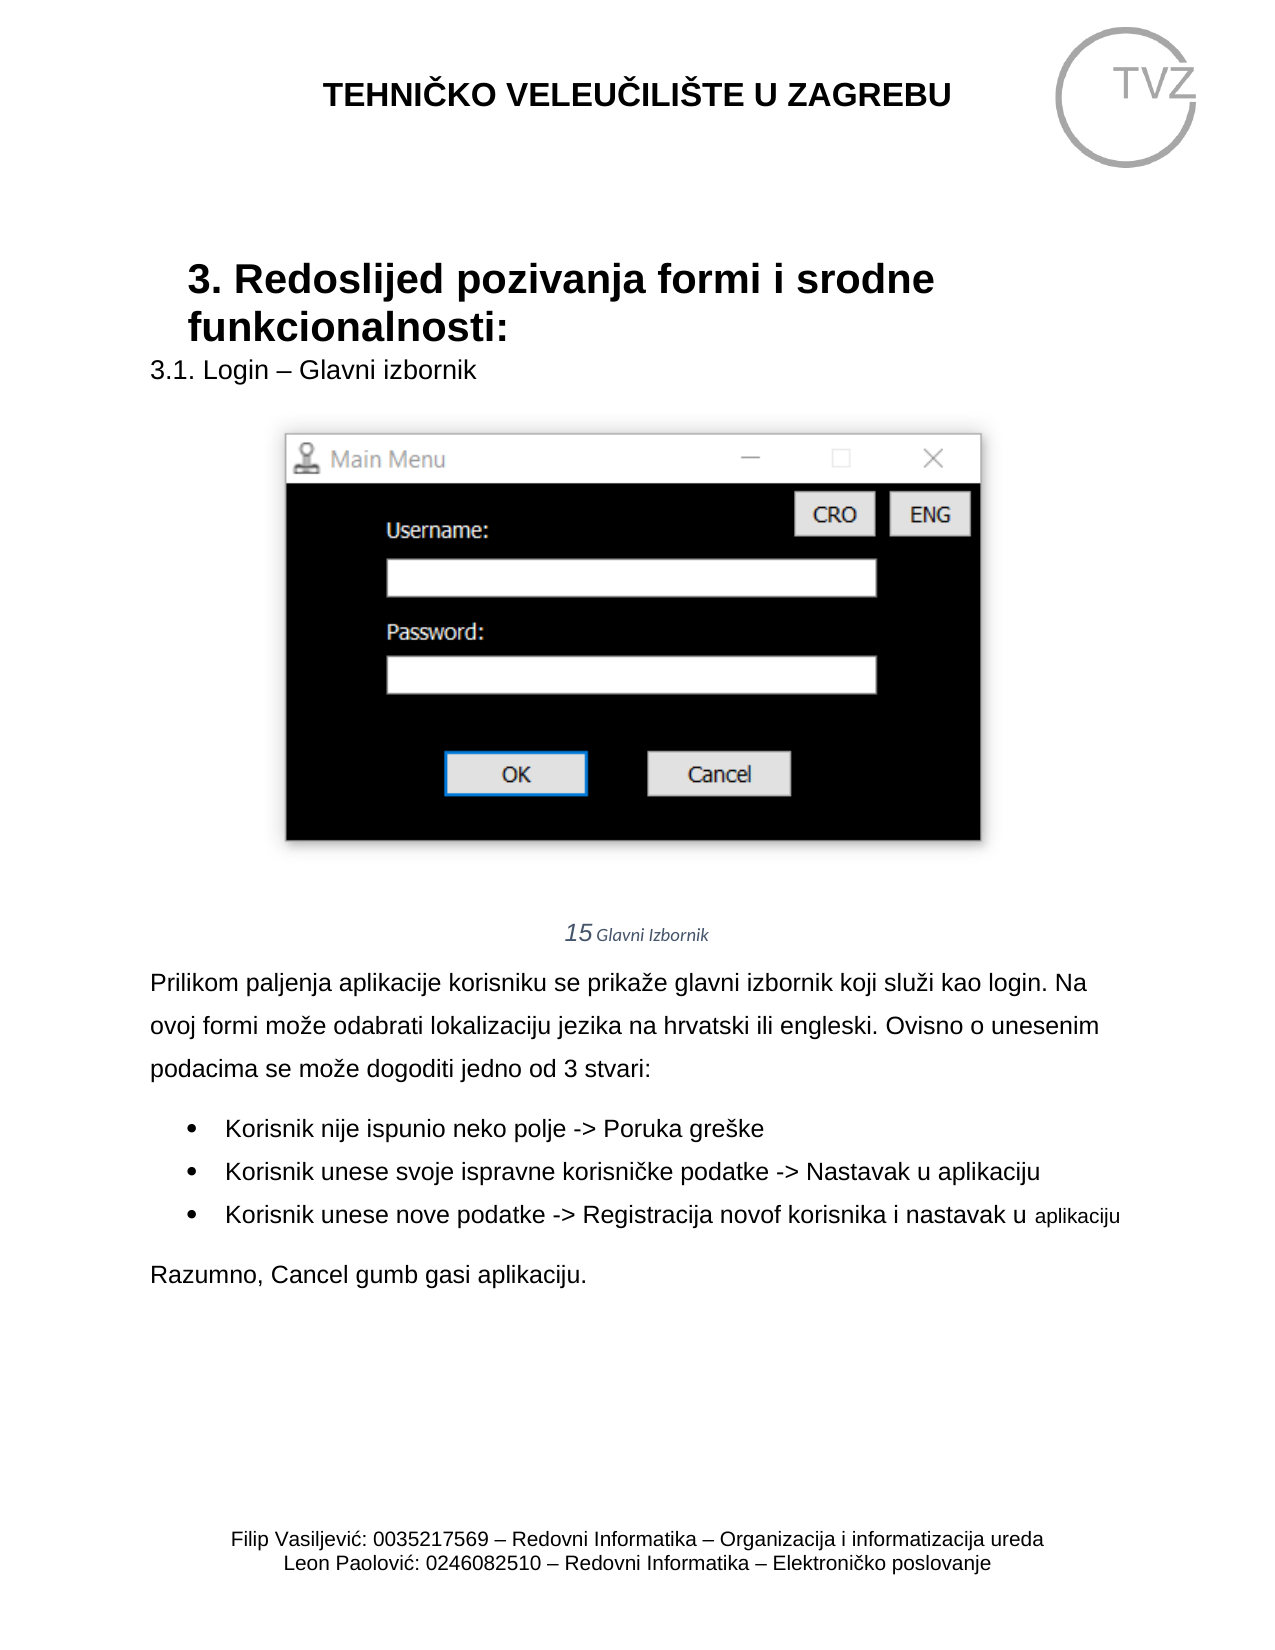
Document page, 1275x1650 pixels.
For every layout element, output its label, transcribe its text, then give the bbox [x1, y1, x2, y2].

subtitle 3.1. Login – Glavni izbornik [150, 354, 1125, 386]
subtitle 3. Redoslijed pozivanja formi i srodne funkcionalnosti: [187, 254, 1125, 350]
list Korisnik nije ispunio neko polje -> Poruka greške [187, 1114, 1125, 1142]
list Korisnik unese nove podatke -> Registracija novof korisnika i nastavak u aplikaciju [187, 1200, 1125, 1229]
text 15 Glavni Izbornik [150, 918, 1125, 947]
picture [996, 0, 1252, 191]
picture [246, 388, 1029, 889]
text Razumno, Cancel gumb gasi aplikaciju. [150, 1260, 1125, 1289]
text Prilikom paljenja aplikacije korisniku se prikaže glavni izbornik koji služi kao login. Na ovoj formi može odabrati lokalizaciju jezika na hrvatski ili engleski. Ovisno o unesenim podacima se može dogoditi jedno od 3 stvari: [150, 968, 1125, 1083]
list Korisnik unese svoje ispravne korisničke podatke -> Nastavak u aplikaciju [187, 1157, 1125, 1186]
